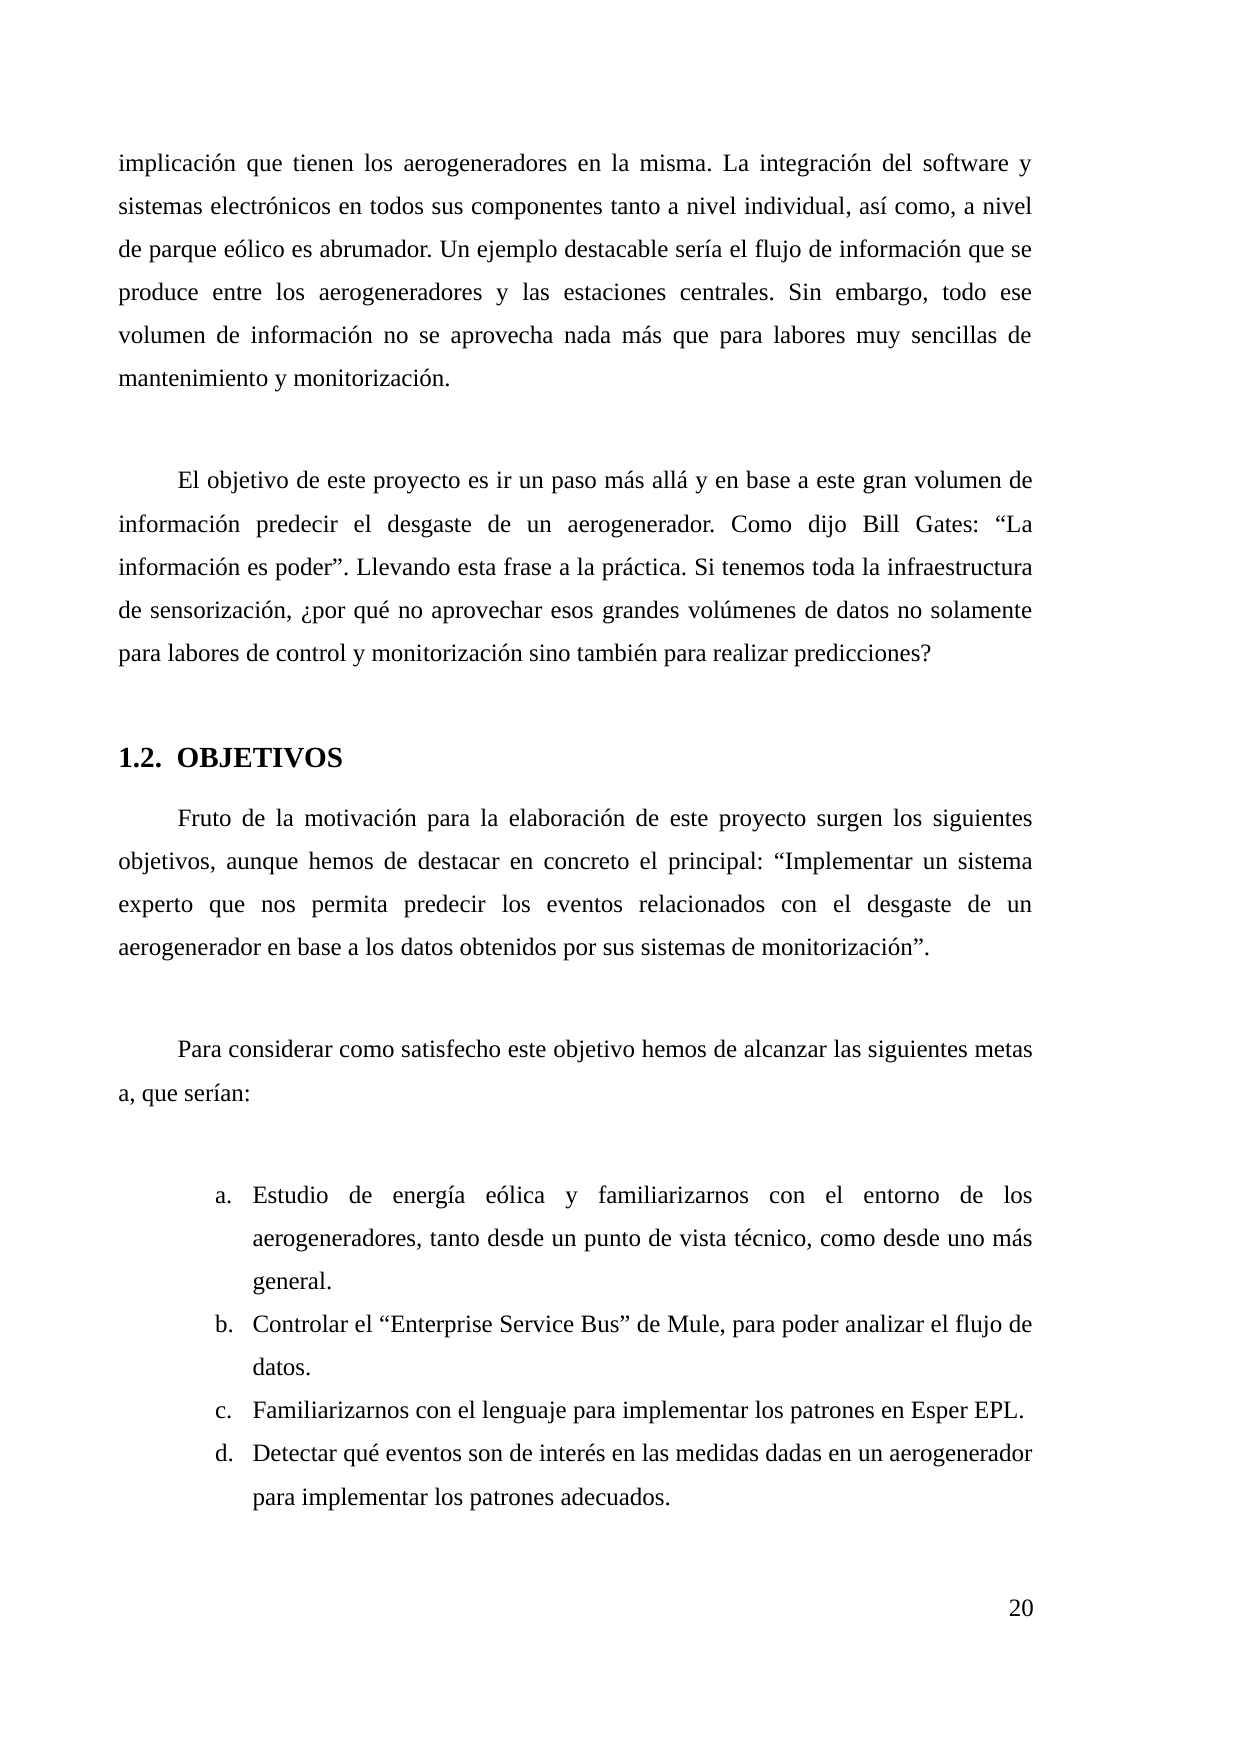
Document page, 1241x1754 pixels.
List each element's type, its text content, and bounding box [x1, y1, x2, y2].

list Controlar el “Enterprise Service Bus” de Mule, para poder analizar el flujo de datos. [215, 1309, 1033, 1381]
list Detectar qué eventos son de interés en las medidas dadas en un aerogenerador para implementar los patrones adecuados. [215, 1438, 1033, 1510]
list Objetivos [118, 740, 1033, 774]
list Familiarizarnos con el lenguaje para implementar los patrones en Esper EPL. [215, 1395, 1033, 1424]
list Estudio de energía eólica y familiarizarnos con el entorno de los aerogeneradores, tanto desde un punto de vista técnico, como desde uno más general. [215, 1180, 1033, 1295]
text Fruto de la motivación para la elaboración de este proyecto surgen los siguientes objetivos, aunque hemos de destacar en concreto el principal: “Implementar un sistema experto que nos permita predecir los eventos relacionados con el desgaste de un aerogenerador en base a los datos obtenidos por sus sistemas de monitorización”. [118, 803, 1033, 961]
text El objetivo de este proyecto es ir un paso más allá y en base a este gran volumen de información predecir el desgaste de un aerogenerador. Como dijo Bill Gates: “La información es poder”. Llevando esta frase a la práctica. Si tenemos toda la infraestructura de sensorización, ¿por qué no aprovechar esos grandes volúmenes de datos no solamente para labores de control y monitorización sino también para realizar predicciones? [118, 466, 1033, 667]
text Para considerar como satisfecho este objetivo hemos de alcanzar las siguientes metas a, que serían: [118, 1034, 1033, 1106]
